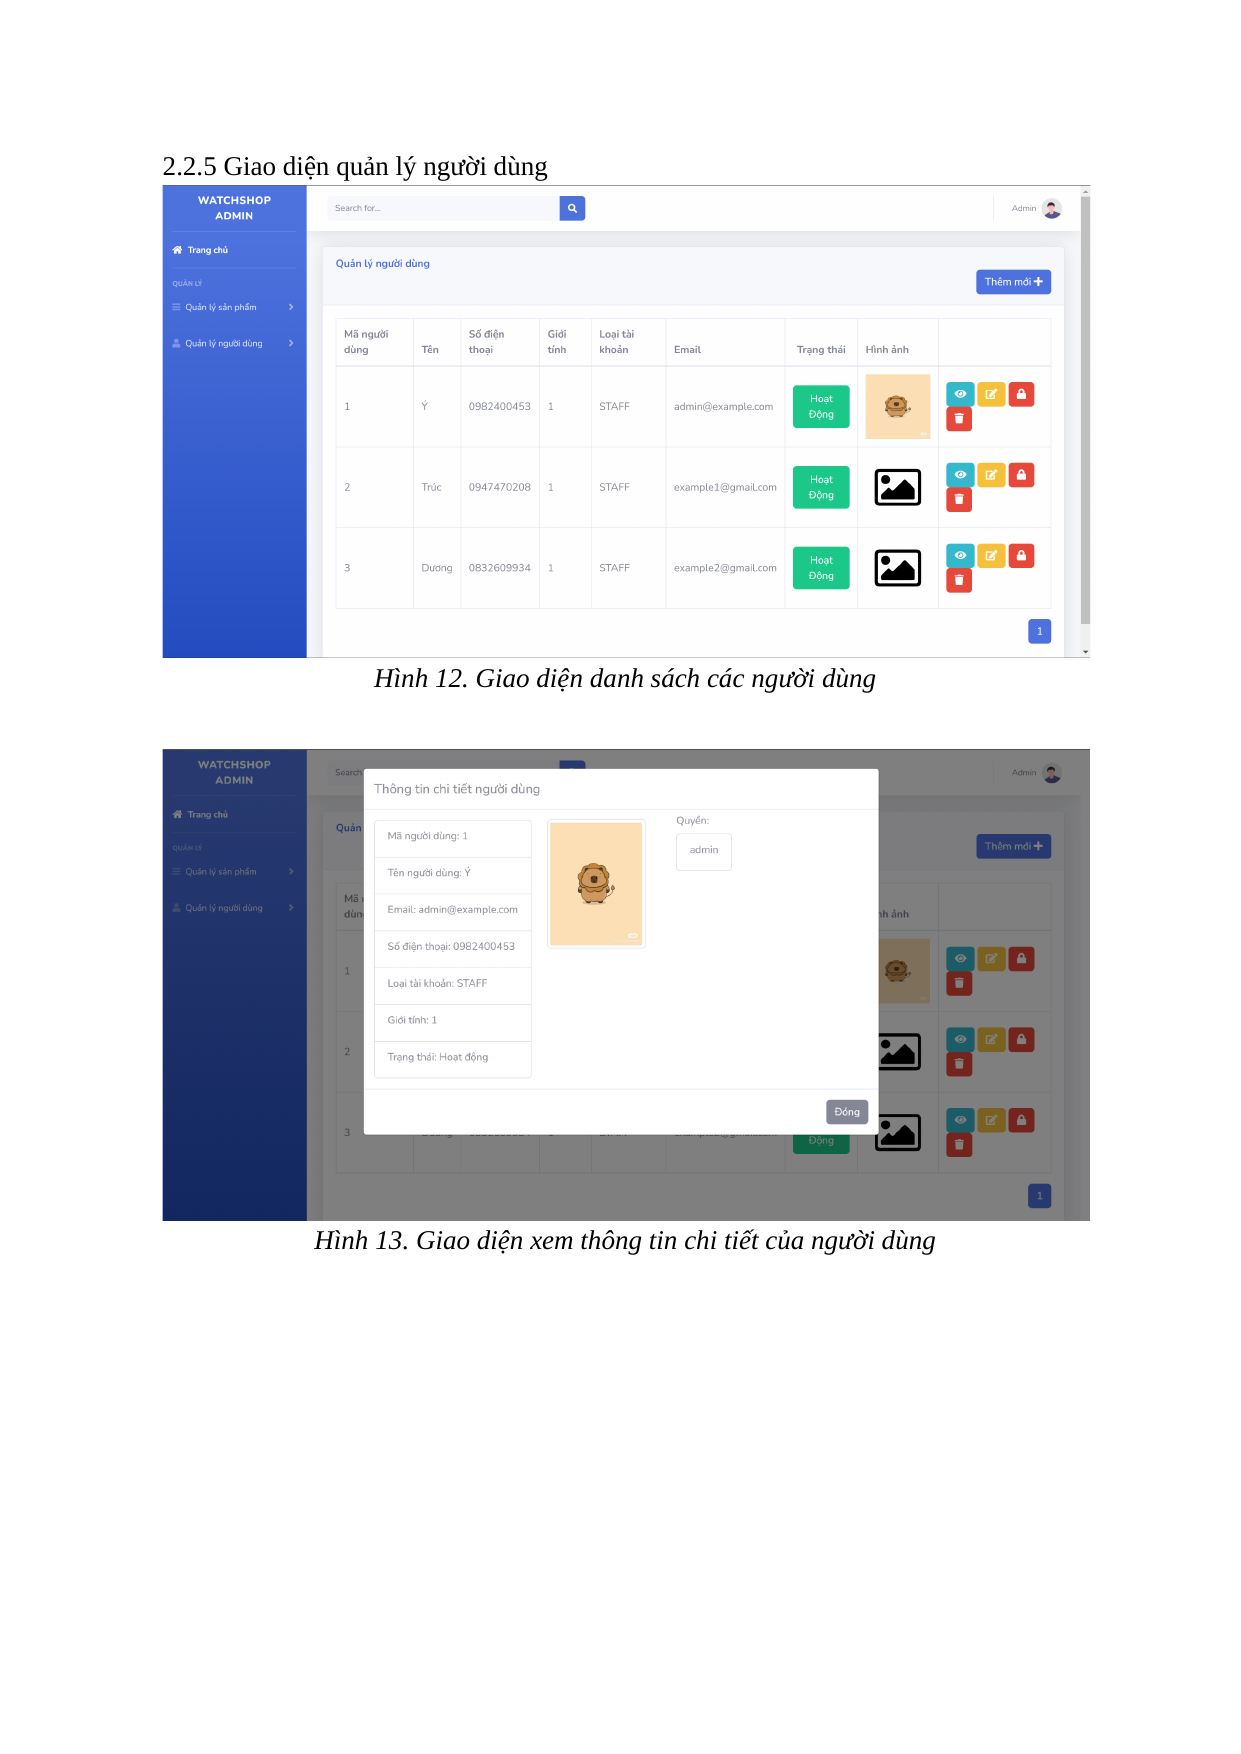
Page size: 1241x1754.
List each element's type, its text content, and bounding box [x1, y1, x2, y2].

text Hình 12. Giao diện danh sách các người dùng [162, 662, 1090, 693]
picture [162, 185, 1091, 658]
text Hình 13. Giao diện xem thông tin chi tiết của người dùng [162, 1224, 1090, 1255]
subtitle 2.2.5 Giao diện quản lý người dùng [162, 150, 1090, 181]
picture [162, 749, 1090, 1221]
